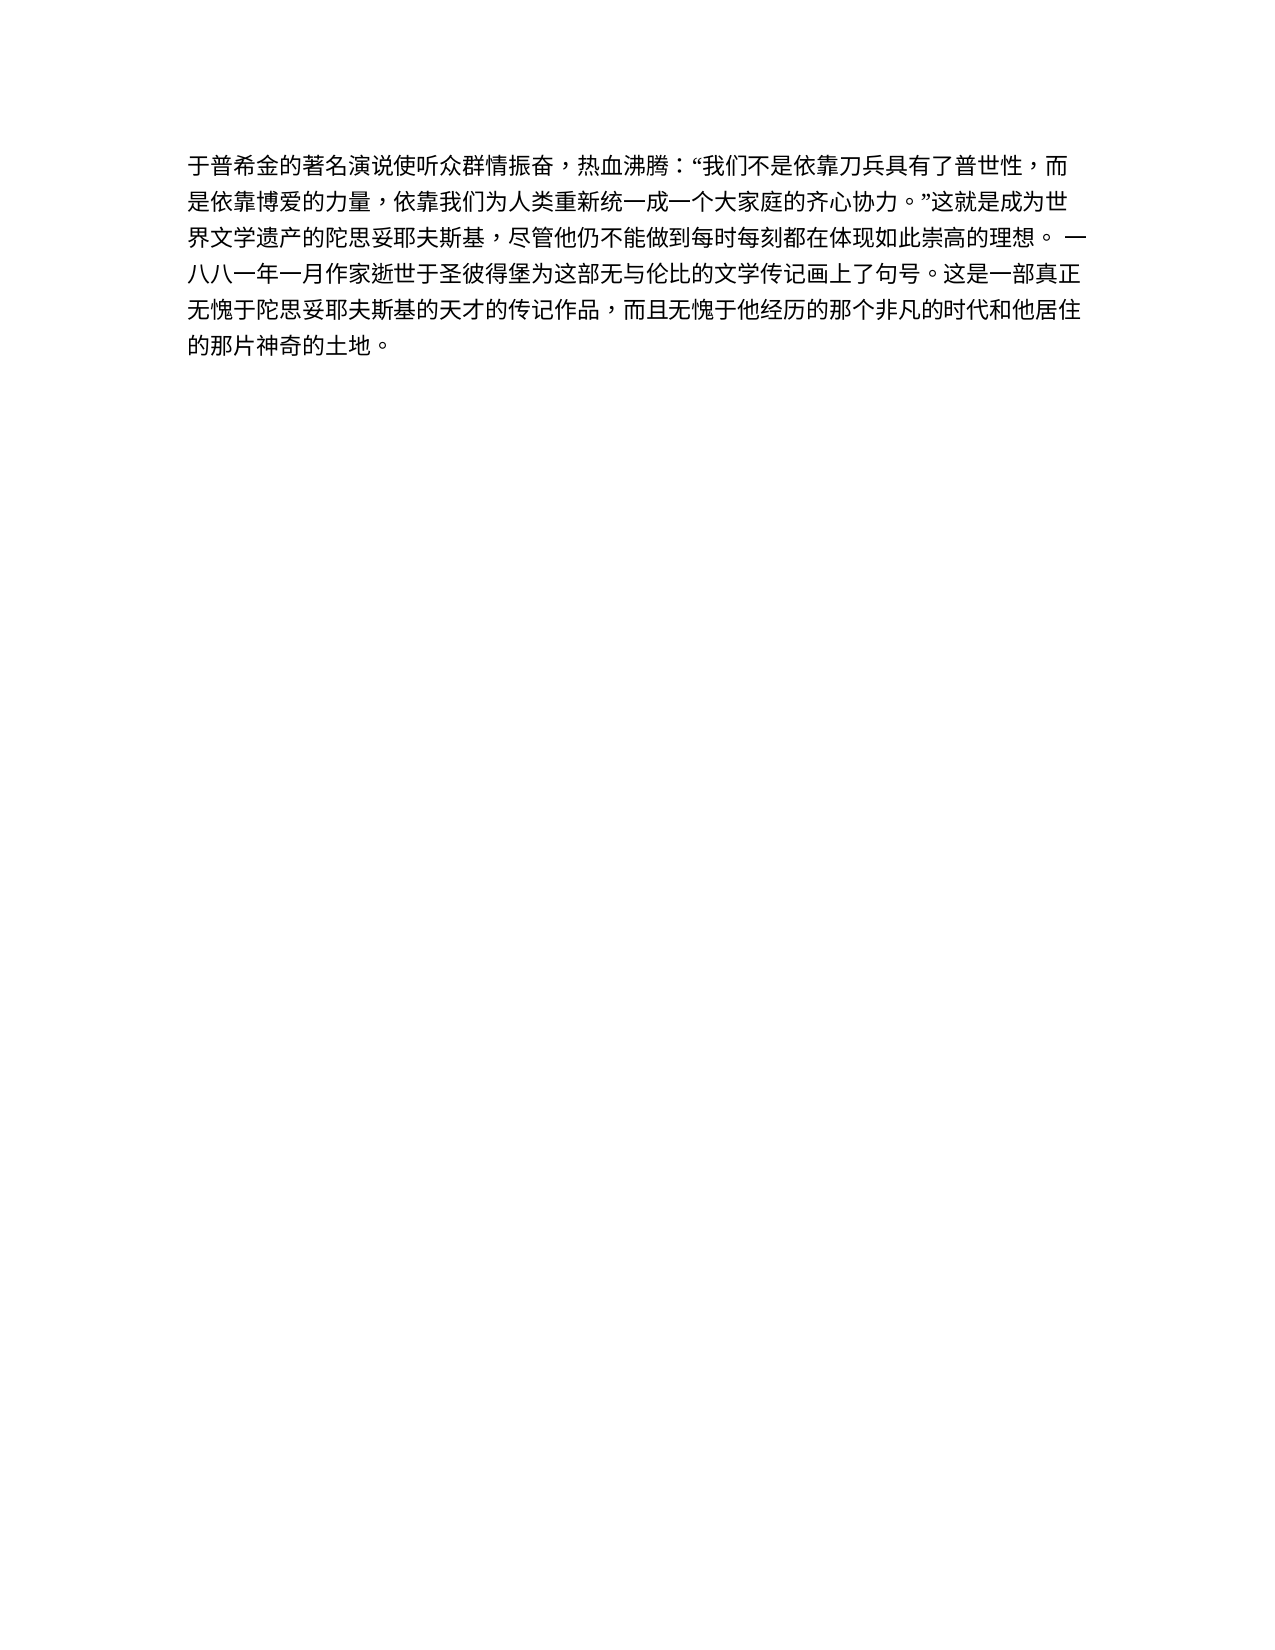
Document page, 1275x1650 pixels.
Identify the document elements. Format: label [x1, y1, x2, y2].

text [187, 150, 1087, 361]
